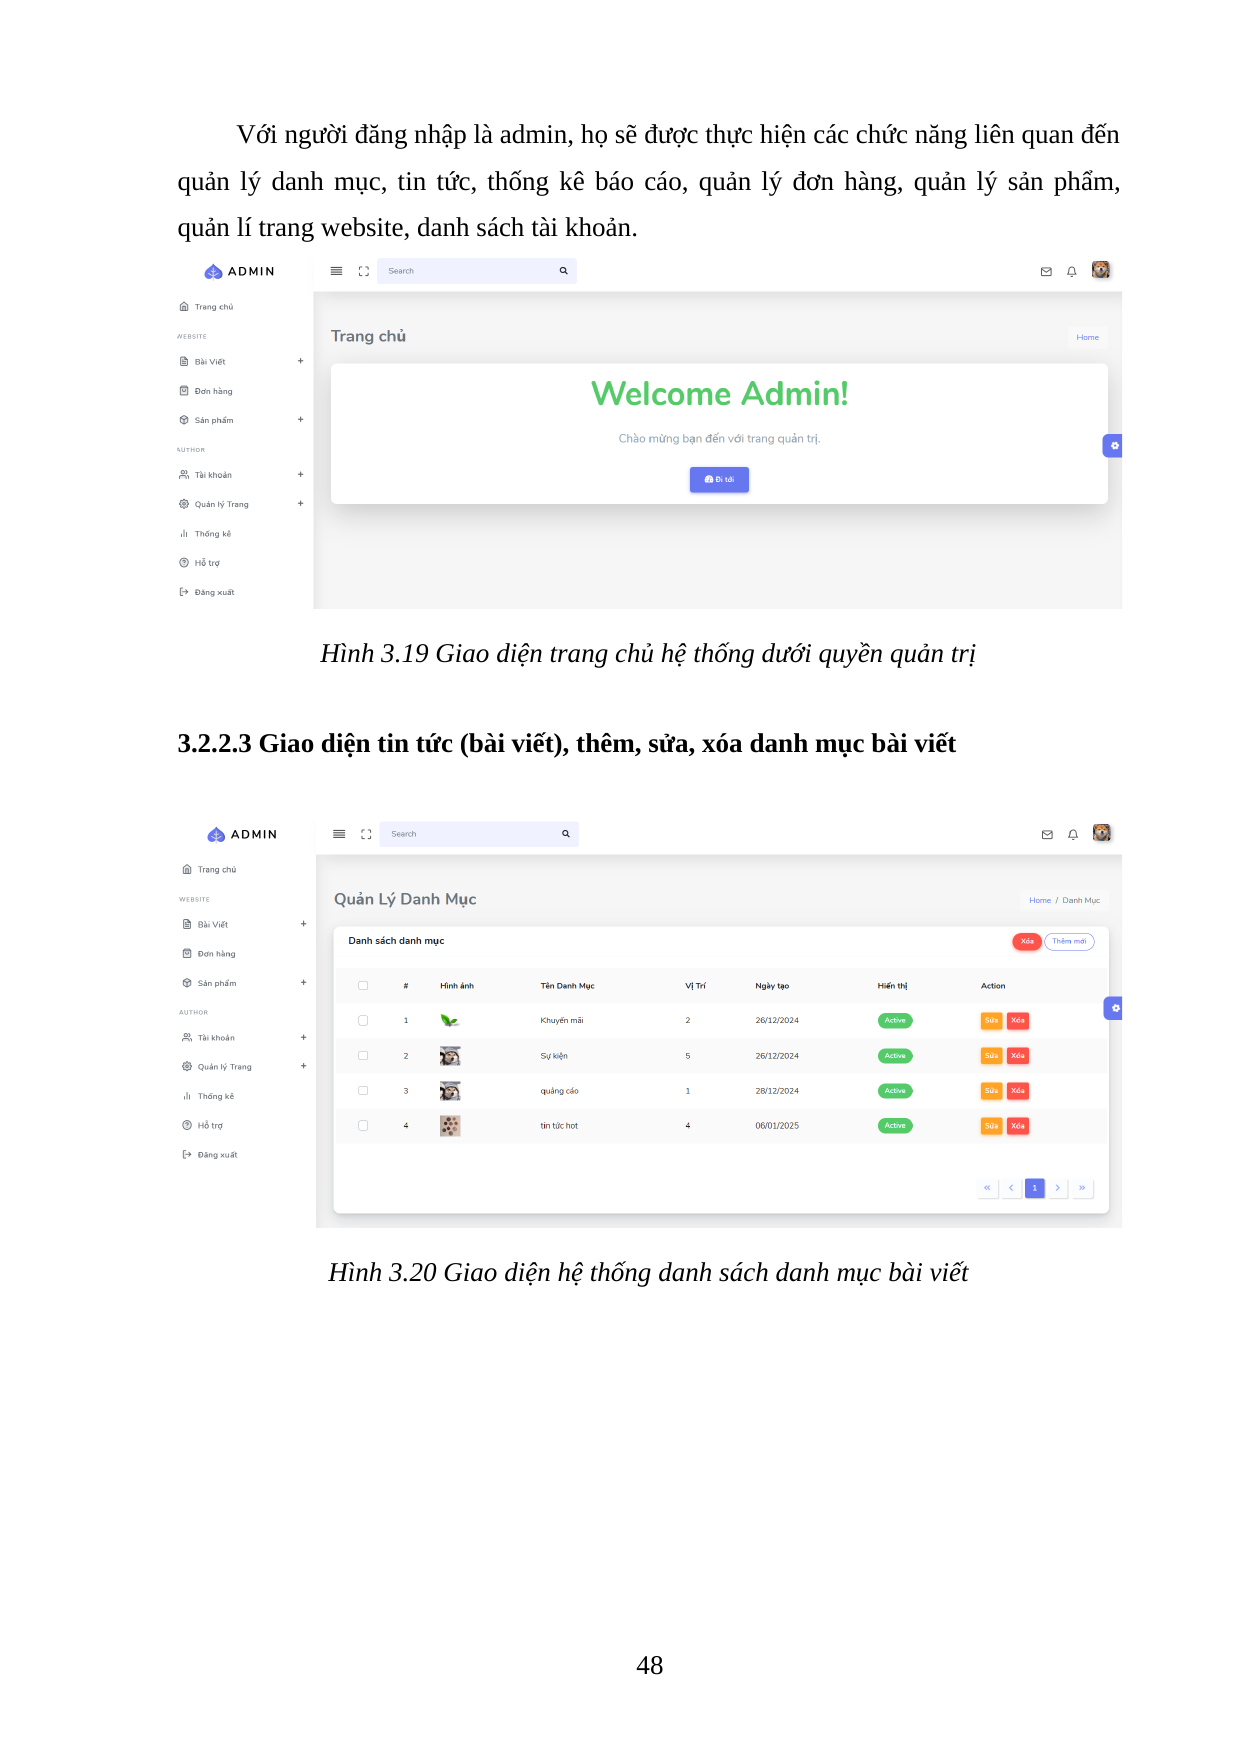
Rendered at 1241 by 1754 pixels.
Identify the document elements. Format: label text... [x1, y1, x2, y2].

text Với người đăng nhập là admin, họ sẽ được thực hiện các chức năng liên quan đến quản lý danh mục, tin tức, thống kê báo cáo, quản lý đơn hàng, quản lý sản phẩm, quản lí trang website, danh sách tài khoản. [177, 118, 1122, 243]
text Hình 3.20 Giao diện hệ thống danh sách danh mục bài viết [177, 1256, 1122, 1287]
subtitle 3.2.2.3 Giao diện tin tức (bài viết), thêm, sửa, xóa danh mục bài viết [177, 727, 1122, 758]
picture [177, 258, 1123, 609]
picture [177, 820, 1123, 1228]
text Hình 3.19 Giao diện trang chủ hệ thống dưới quyền quản trị [177, 637, 1122, 668]
